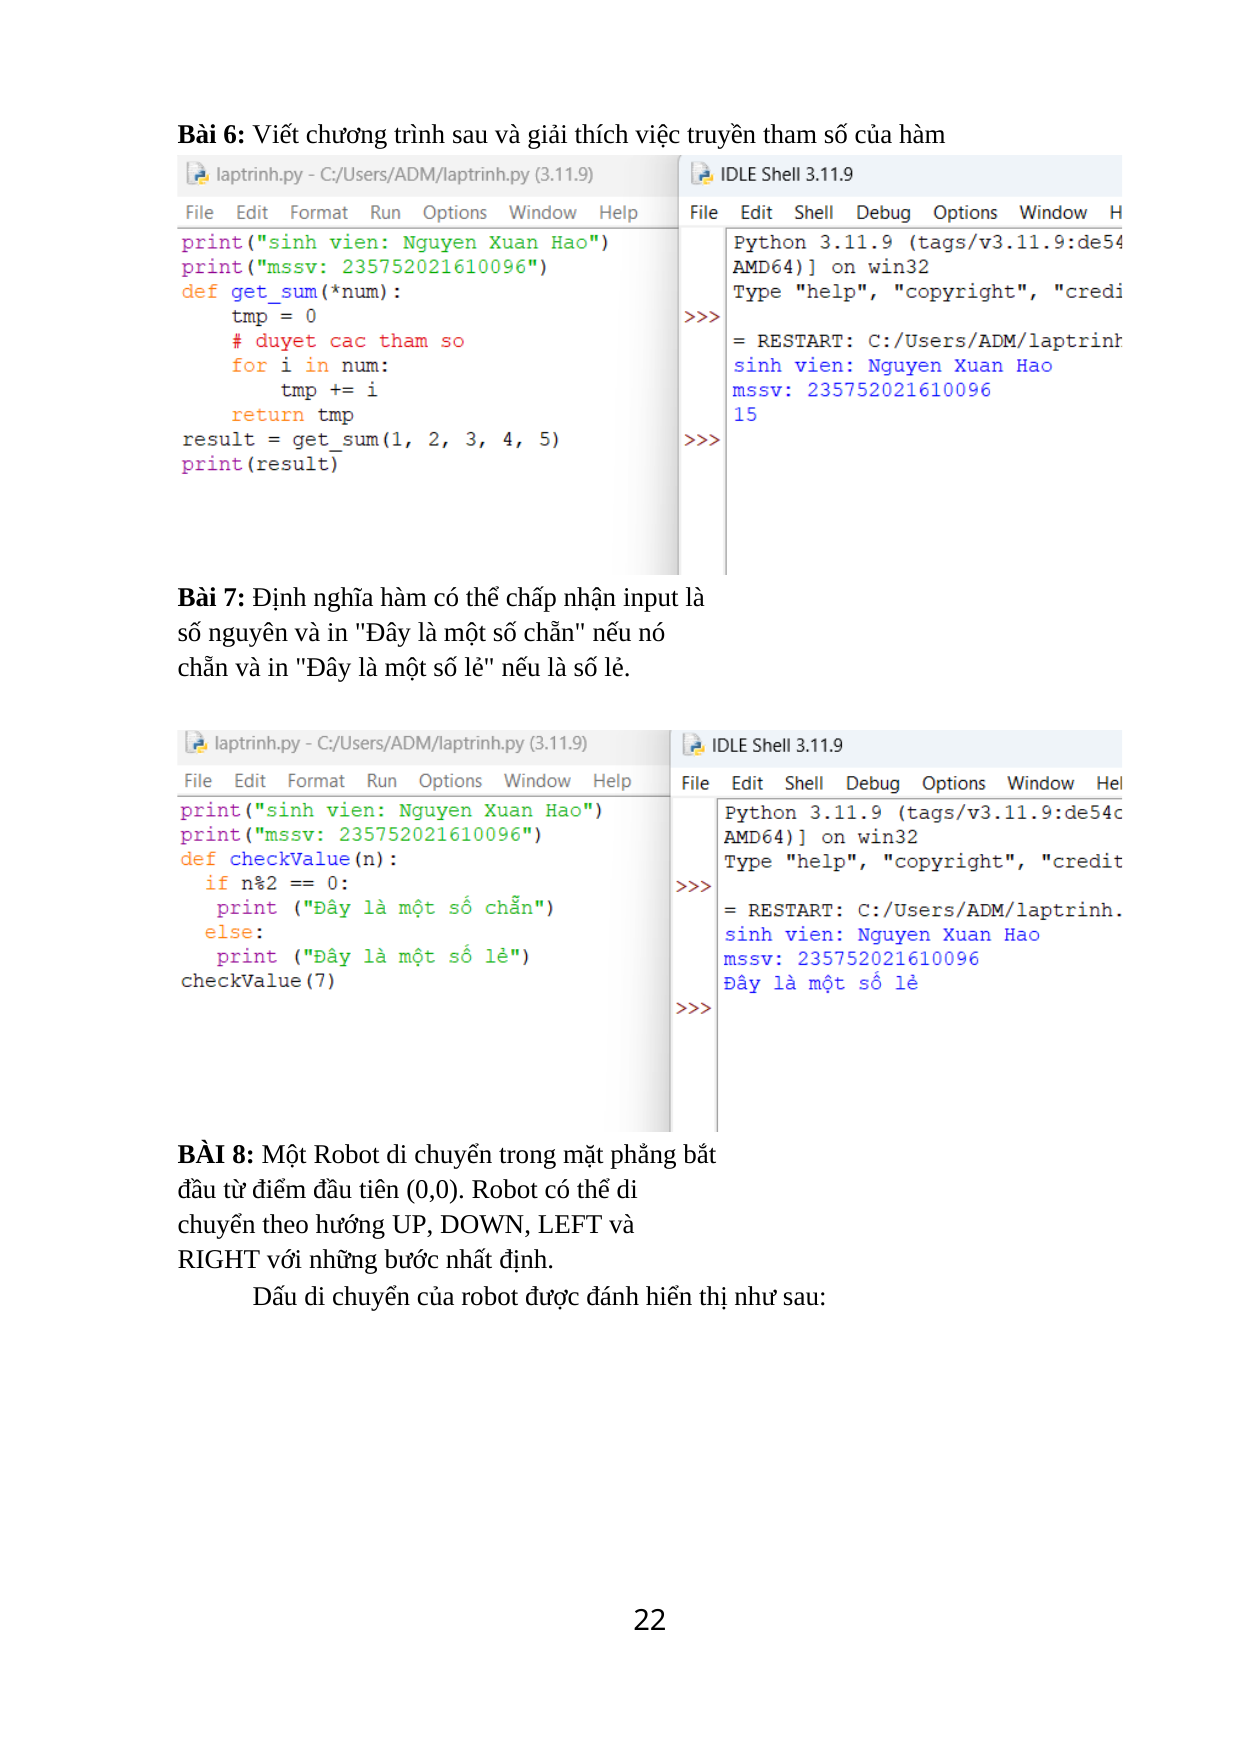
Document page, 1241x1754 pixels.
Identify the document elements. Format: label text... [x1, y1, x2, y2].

picture [177, 730, 1123, 1132]
text BÀI 8: Một Robot di chuyển trong mặt phẳng bắt đầu từ điểm đầu tiên (0,0). Robot có thể di chuyển theo hướng UP, DOWN, LEFT và RIGHT với những bước nhất định. [177, 1138, 719, 1274]
picture [177, 155, 1123, 575]
text Dấu di chuyển của robot được đánh hiển thị như sau: [252, 1280, 1041, 1311]
text Bài 7: Định nghĩa hàm có thể chấp nhận input là số nguyên và in "Đây là một số chẵn" nếu nó chẵn và in "Đây là một số lẻ" nếu là số lẻ. [177, 581, 719, 682]
text Bài 6: Viết chương trình sau và giải thích việc truyền tham số của hàm [177, 118, 1122, 149]
